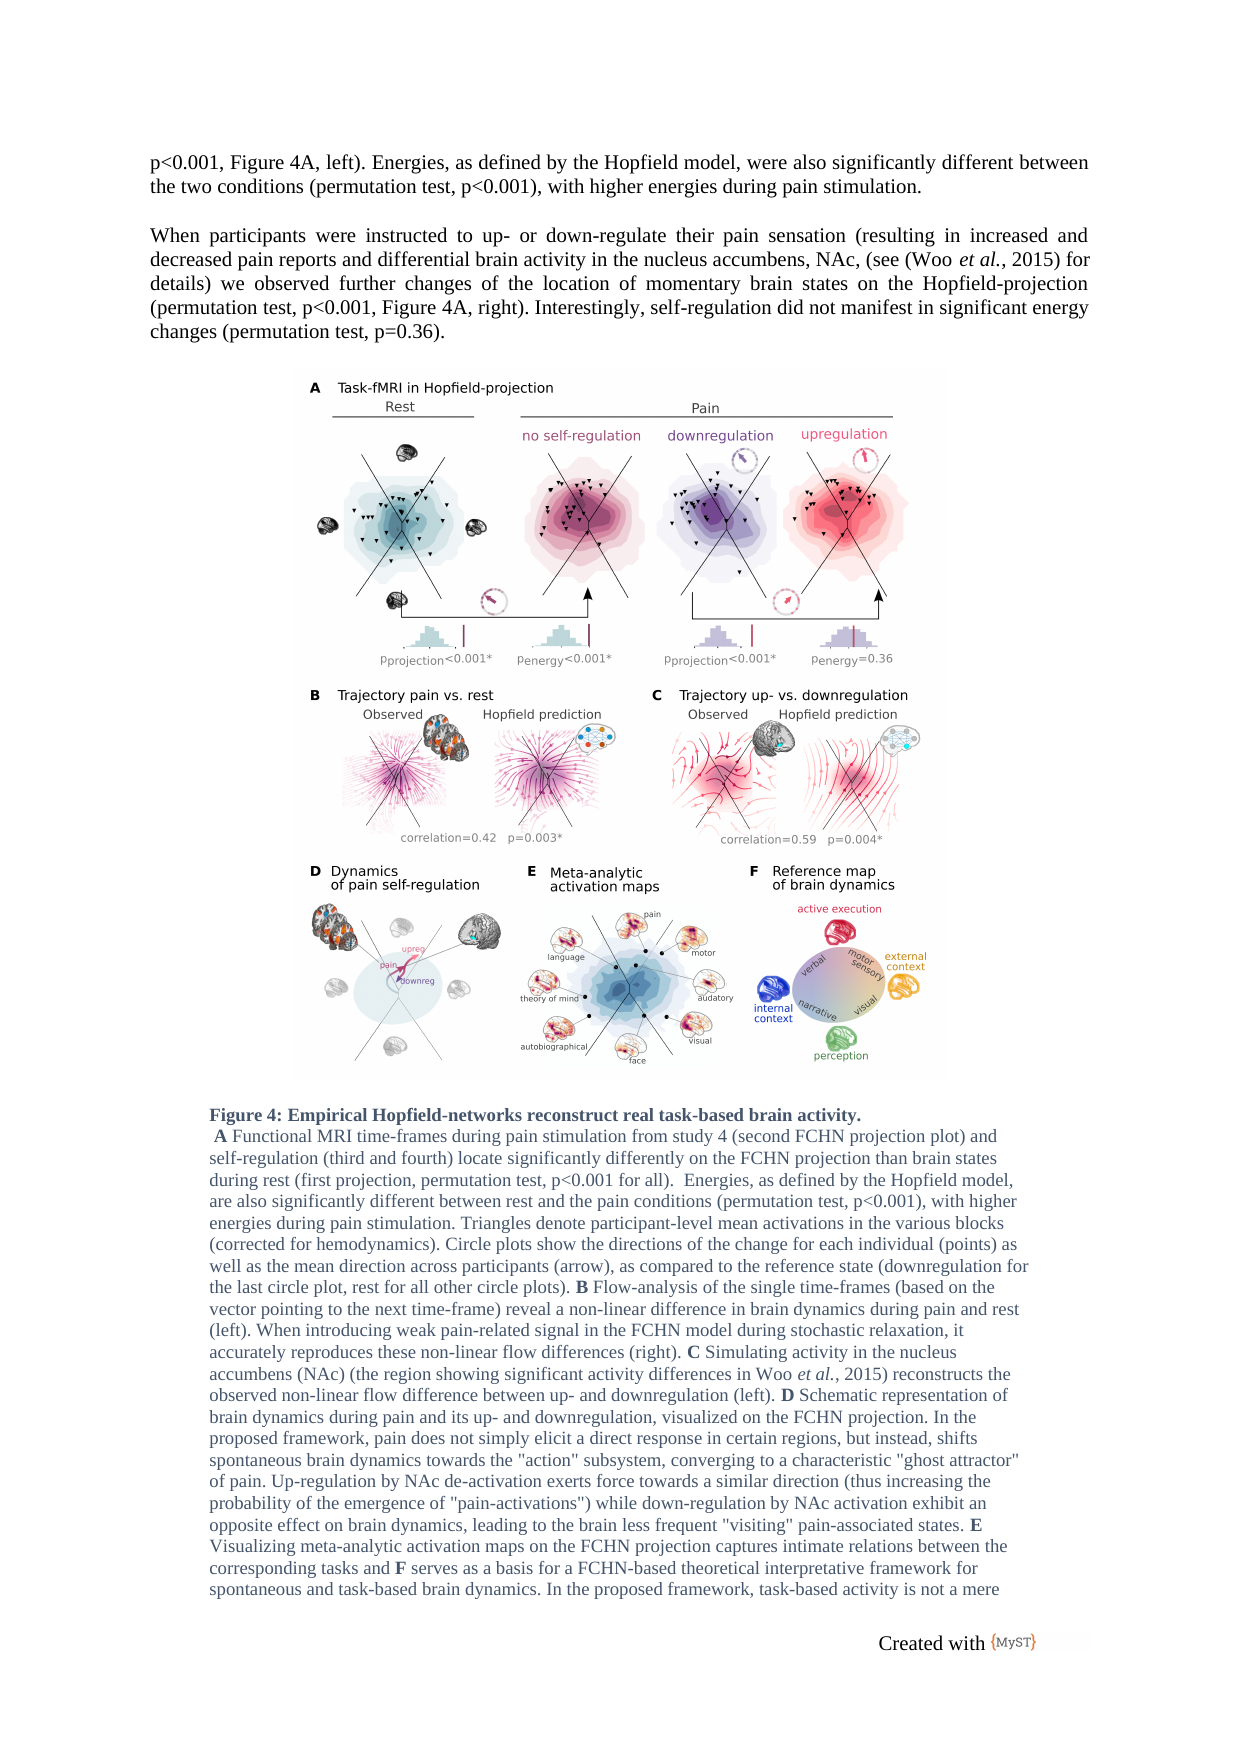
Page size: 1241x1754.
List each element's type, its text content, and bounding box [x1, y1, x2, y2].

text When participants were instructed to up- or down-regulate their pain sensation (resulting in increased and decreased pain reports and differential brain activity in the nucleus accumbens, NAc, (see (Woo et al., 2015) for details) we observed further changes of the location of momentary brain states on the Hopfield-projection (permutation test, p<0.001, Figure 4A, right). Interestingly, self-regulation did not manifest in significant energy changes (permutation test, p=0.36). [150, 223, 1090, 343]
picture [292, 368, 949, 1079]
picture [990, 1633, 1091, 1651]
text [209, 1104, 1036, 1600]
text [150, 150, 1090, 198]
